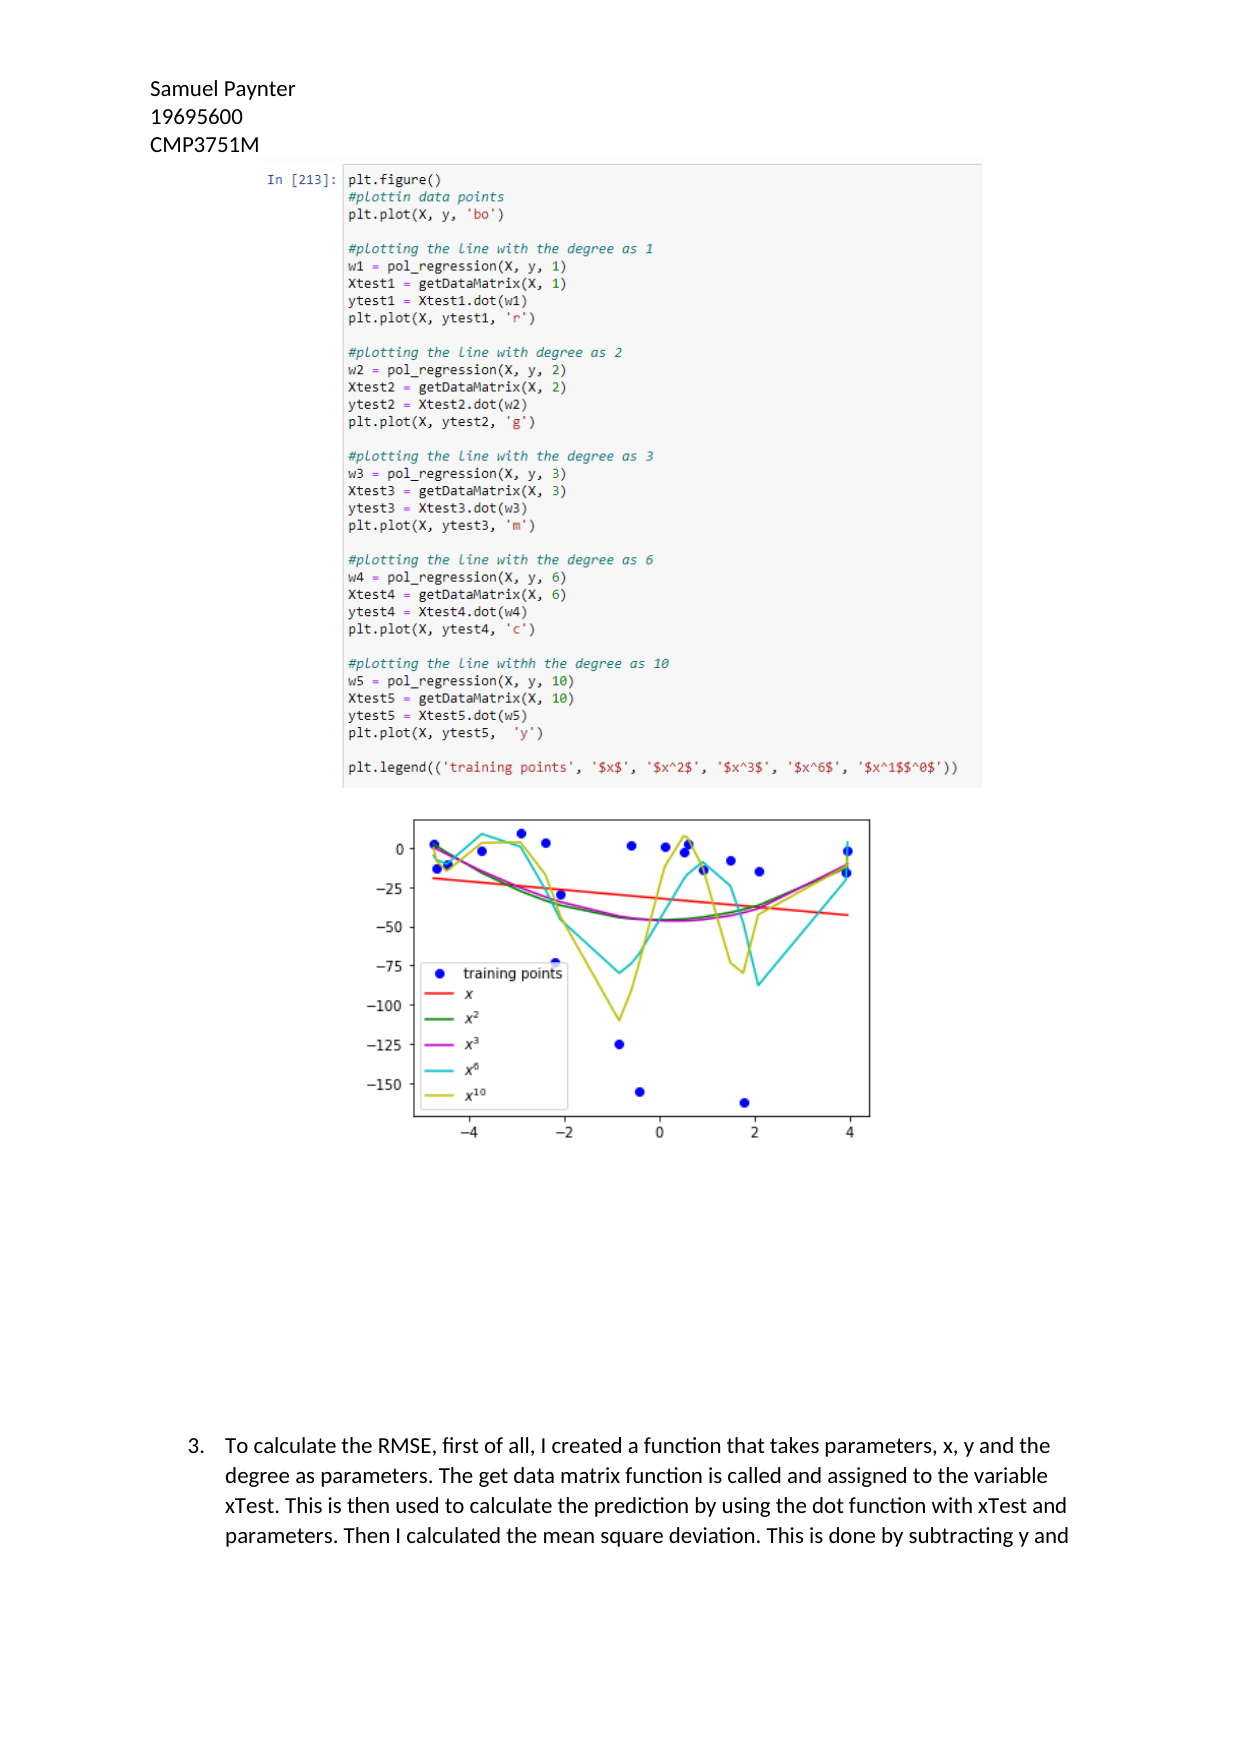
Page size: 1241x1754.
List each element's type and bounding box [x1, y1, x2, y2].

picture [258, 157, 983, 788]
list [187, 1431, 1090, 1549]
picture [356, 815, 885, 1160]
